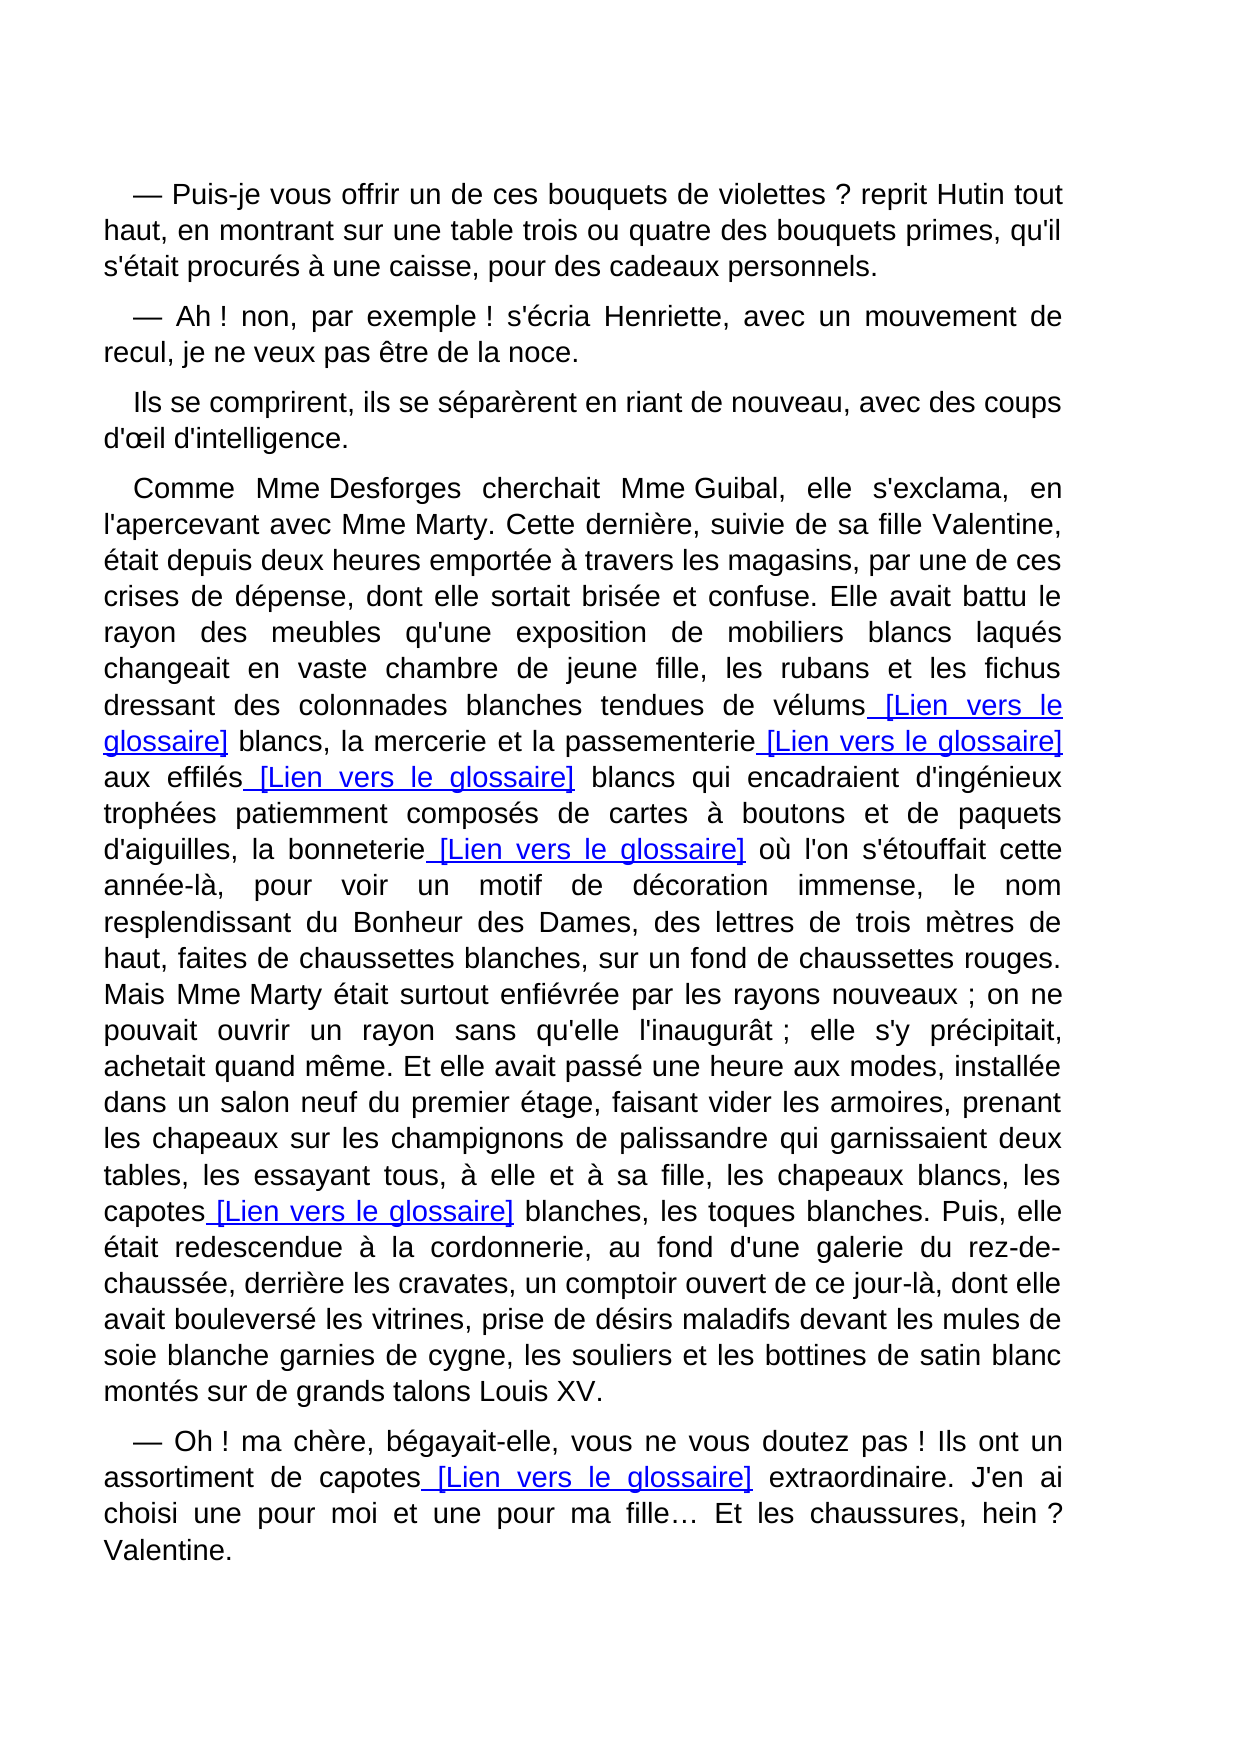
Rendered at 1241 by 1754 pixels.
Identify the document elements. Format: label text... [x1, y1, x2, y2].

text Comme Mme Desforges cherchait Mme Guibal, elle s'exclama, en l'apercevant avec Mme Marty. Cette dernière, suivie de sa fille Valentine, était depuis deux heures emportée à travers les magasins, par une de ces crises de dépense, dont elle sortait brisée et confuse. Elle avait battu le rayon des meubles qu'une exposition de mobiliers blancs laqués changeait en vaste chambre de jeune fille, les rubans et les fichus dressant des colonnades blanches tendues de vélums [Lien vers le glossaire] blancs, la mercerie et la passementerie [Lien vers le glossaire] aux effilés [Lien vers le glossaire] blancs qui encadraient d'ingénieux trophées patiemment composés de cartes à boutons et de paquets d'aiguilles, la bonneterie [Lien vers le glossaire] où l'on s'étouffait cette année-là, pour voir un motif de décoration immense, le nom resplendissant du Bonheur des Dames, des lettres de trois mètres de haut, faites de chaussettes blanches, sur un fond de chaussettes rouges. Mais Mme Marty était surtout enfiévrée par les rayons nouveaux ; on ne pouvait ouvrir un rayon sans qu'elle l'inaugurât ; elle s'y précipitait, achetait quand même. Et elle avait passé une heure aux modes, installée dans un salon neuf du premier étage, faisant vider les armoires, prenant les chapeaux sur les champignons de palissandre qui garnissaient deux tables, les essayant tous, à elle et à sa fille, les chapeaux blancs, les capotes [Lien vers le glossaire] blanches, les toques blanches. Puis, elle était redescendue à la cordonnerie, au fond d'une galerie du rez-de-chaussée, derrière les cravates, un comptoir ouvert de ce jour-là, dont elle avait bouleversé les vitrines, prise de désirs maladifs devant les mules de soie blanche garnies de cygne, les souliers et les bottines de satin blanc montés sur de grands talons Louis XV. [103, 471, 1063, 1408]
text Ils se comprirent, ils se séparèrent en riant de nouveau, avec des coups d'œil d'intelligence. [103, 385, 1063, 455]
text — Ah ! non, par exemple ! s'écria Henriette, avec un mouvement de recul, je ne veux pas être de la noce. [103, 299, 1063, 369]
text — Puis-je vous offrir un de ces bouquets de violettes ? reprit Hutin tout haut, en montrant sur une table trois ou quatre des bouquets primes, qu'il s'était procurés à une caisse, pour des cadeaux personnels. [103, 177, 1063, 283]
text — Oh ! ma chère, bégayait-elle, vous ne vous doutez pas ! Ils ont un assortiment de capotes [Lien vers le glossaire] extraordinaire. J'en ai choisi une pour moi et une pour ma fille… Et les chaussures, hein ? Valentine. [103, 1424, 1063, 1566]
